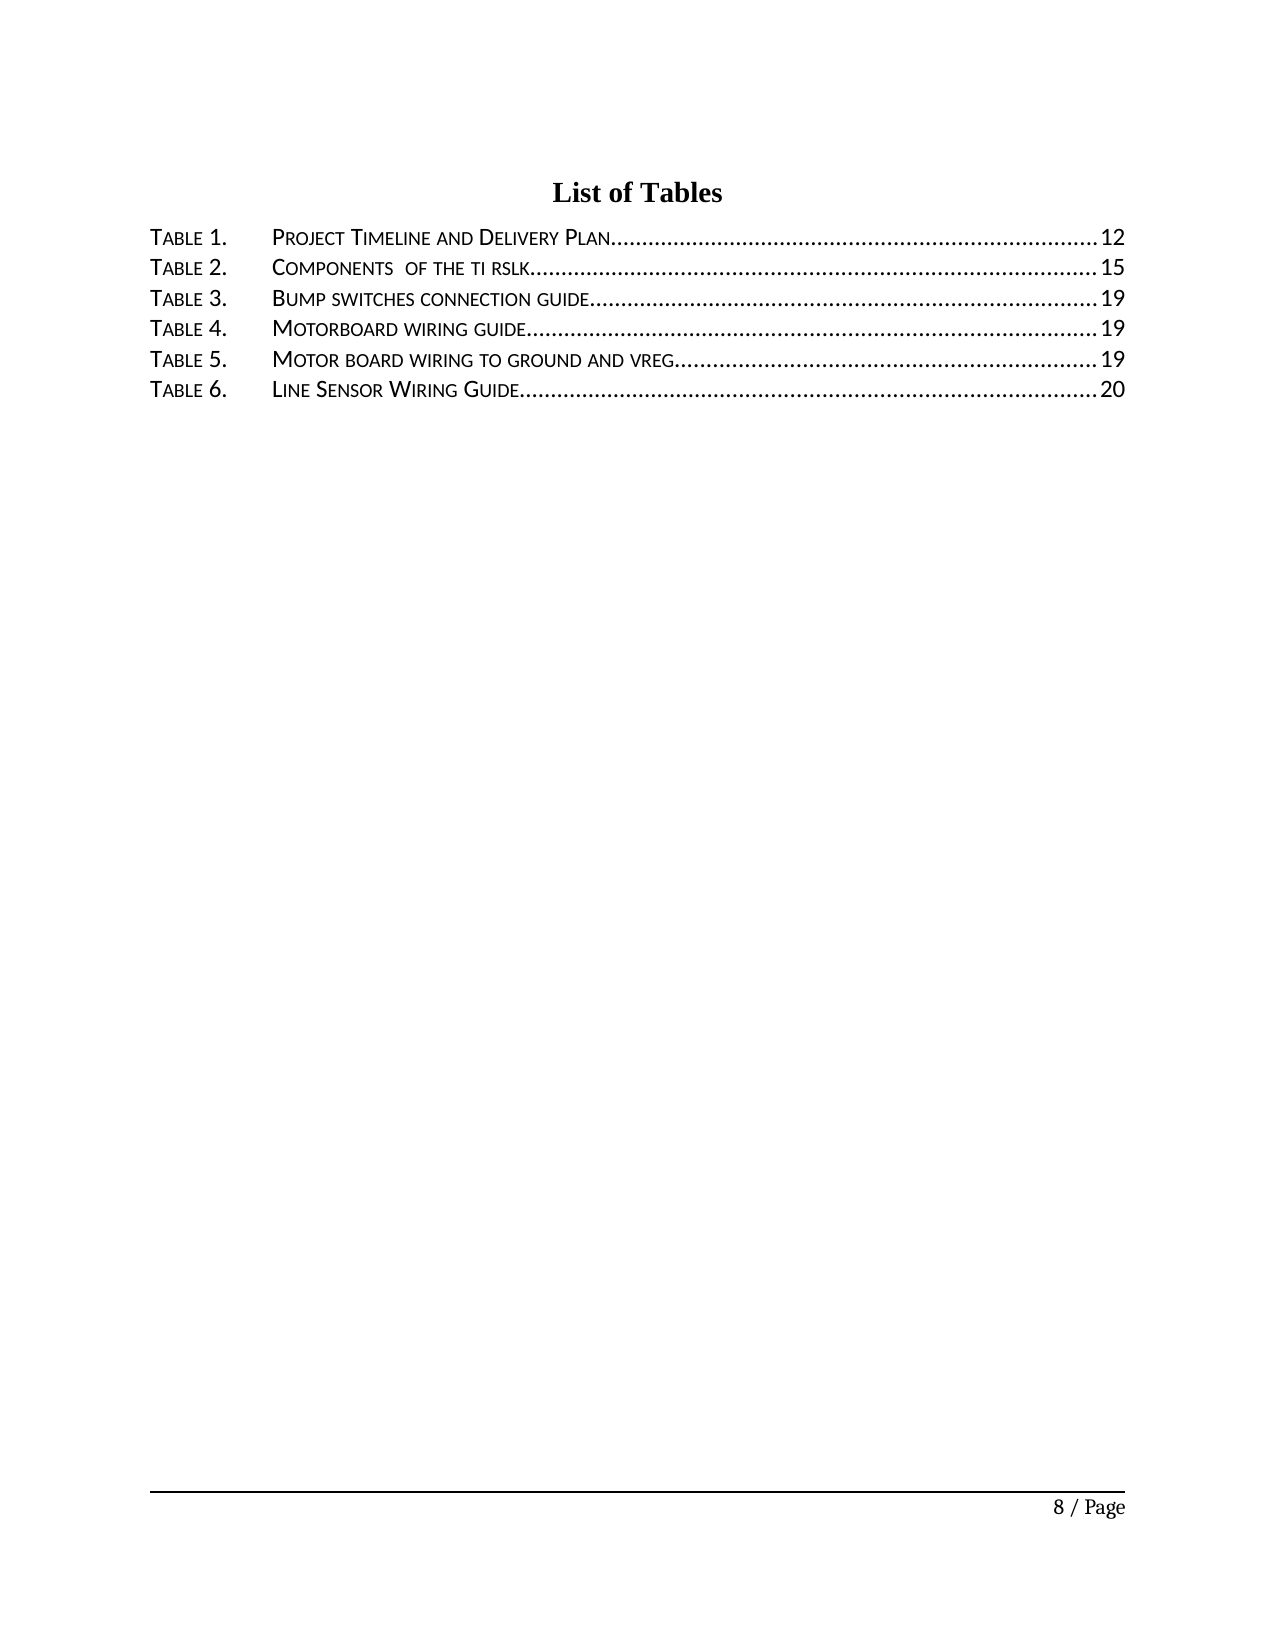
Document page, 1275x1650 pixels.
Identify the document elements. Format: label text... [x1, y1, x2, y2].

text Table 1. Project Timeline and Delivery Plan 12 [150, 221, 1125, 252]
text Table 3. Bump switches connection guide 19 [150, 282, 1125, 313]
text Table 6. Line Sensor Wiring Guide 20 [150, 374, 1125, 404]
text Table 4. Motorboard wiring guide 19 [150, 313, 1125, 343]
text Table 5. Motor board wiring to ground and vreg 19 [150, 343, 1125, 374]
text Table 2. Components of the ti rslk 15 [150, 252, 1125, 282]
text List of Tables [150, 175, 1125, 208]
